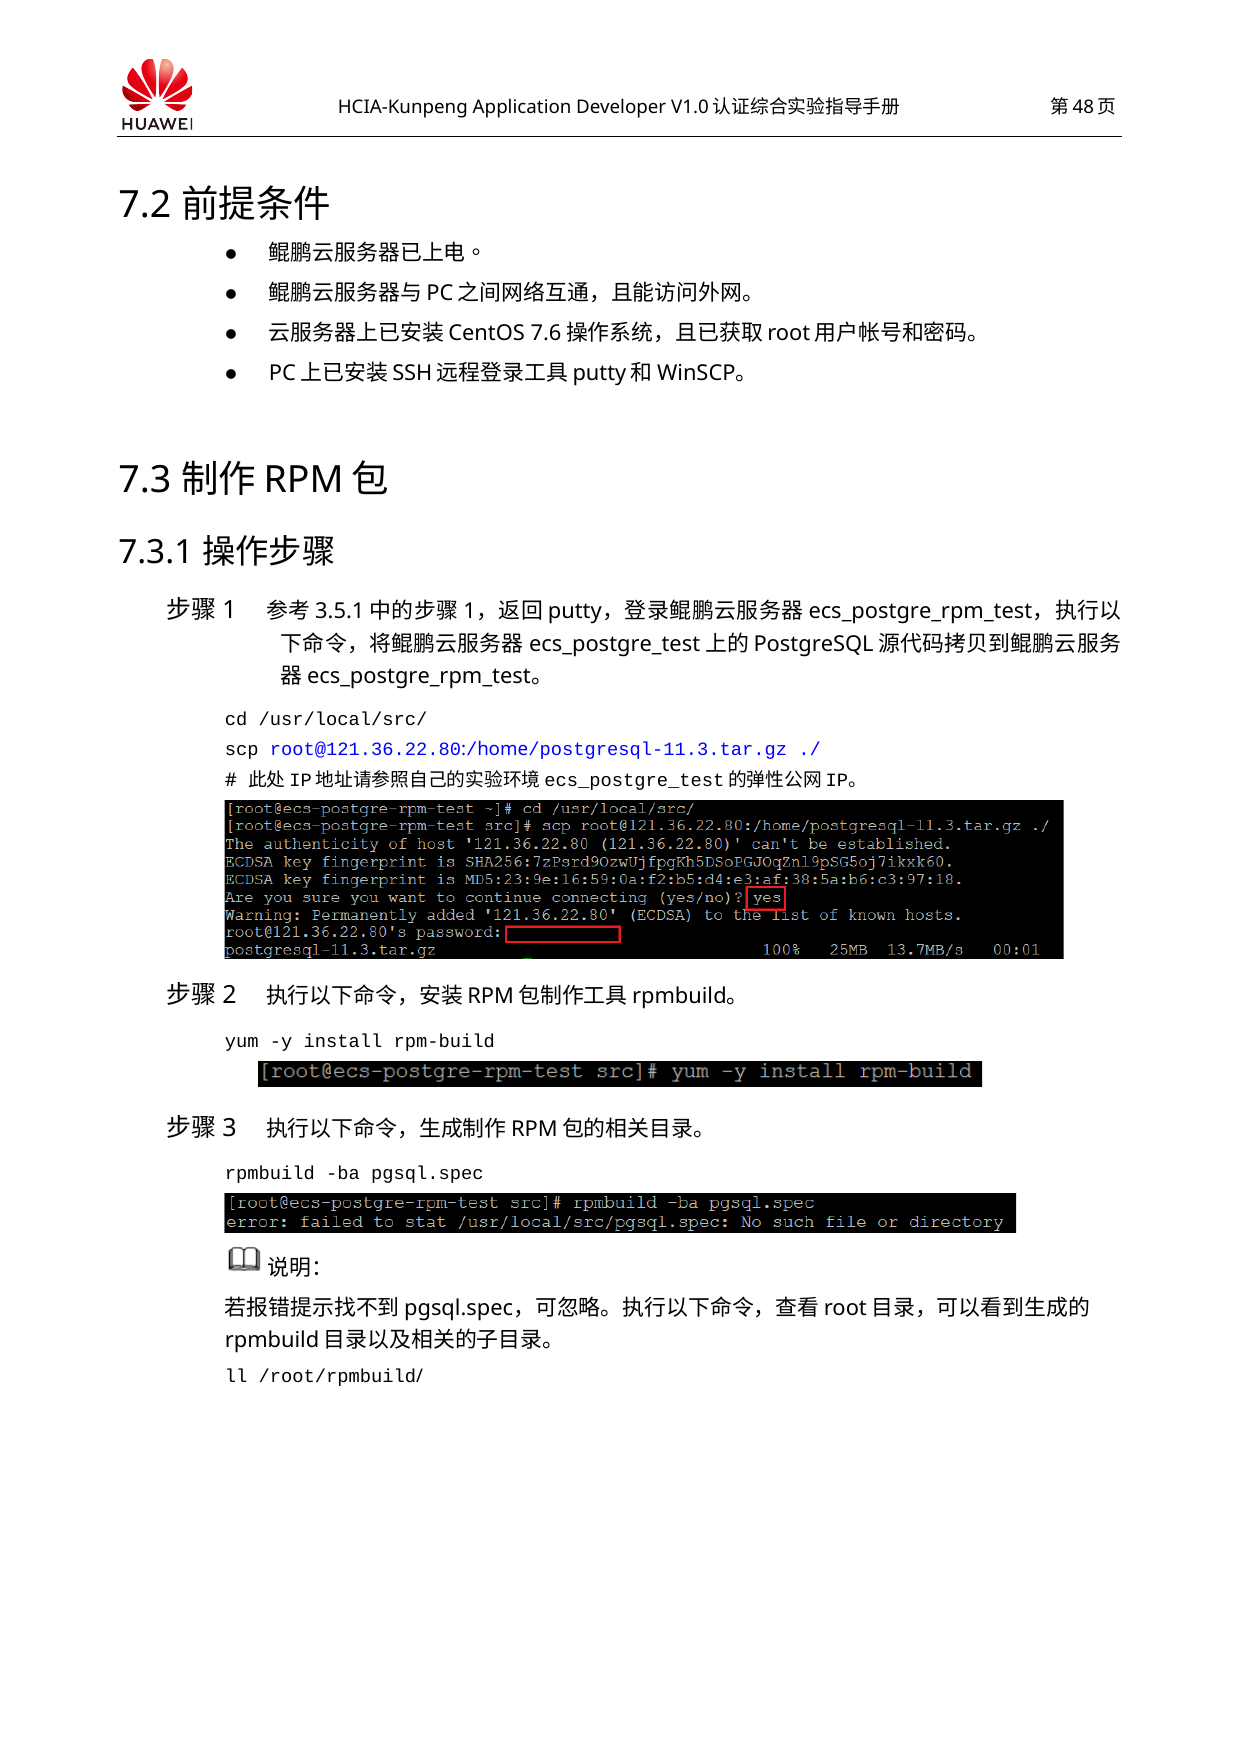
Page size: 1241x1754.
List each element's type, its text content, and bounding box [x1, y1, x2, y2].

text # 此处IP地址请参照自己的实验环境ecs_postgre_test的弹性公网IP。 [224, 765, 1122, 792]
text 若报错提示找不到pgsql.spec，可忽略。执行以下命令，查看root目录，可以看到生成的rpmbuild目录以及相关的子目录。 [224, 1290, 1122, 1354]
subtitle 操作步骤 [118, 524, 1122, 573]
subtitle 前提条件 [118, 177, 1122, 228]
text ll /root/rpmbuild/ [224, 1362, 1122, 1388]
text scp root@121.36.22.80:/home/postgresql-11.3.tar.gz ./ [224, 735, 1122, 761]
text PC上已安装SSH远程登录工具putty和WinSCP。 [224, 355, 1122, 387]
picture [258, 1061, 983, 1087]
text 鲲鹏云服务器与PC之间网络互通，且能访问外网。 [224, 275, 1122, 306]
picture [224, 800, 1064, 959]
picture [224, 1193, 1017, 1233]
picture [122, 59, 193, 130]
text cd /usr/local/src/ [224, 706, 1122, 731]
text 云服务器上已安装CentOS 7.6操作系统，且已获取root用户帐号和密码。 [224, 315, 1122, 347]
text 参考3.5.1中的步骤1，返回putty，登录鲲鹏云服务器ecs_postgre_rpm_test，执行以下命令，将鲲鹏云服务器ecs_postgre_test上的PostgreSQL源代码拷贝到鲲鹏云服务器ecs_postgre_rpm_test。 [236, 589, 1122, 689]
text yum -y install rpm-build [224, 1028, 1122, 1053]
picture [224, 1241, 267, 1276]
text 执行以下命令，生成制作RPM包的相关目录。 [236, 1107, 1122, 1144]
text rpmbuild -ba pgsql.spec [224, 1160, 1122, 1185]
text 执行以下命令，安装RPM包制作工具rpmbuild。 [236, 975, 1122, 1011]
text 说明： [224, 1241, 1122, 1282]
text 鲲鹏云服务器已上电。 [224, 237, 1122, 266]
subtitle 制作RPM包 [118, 449, 1122, 504]
